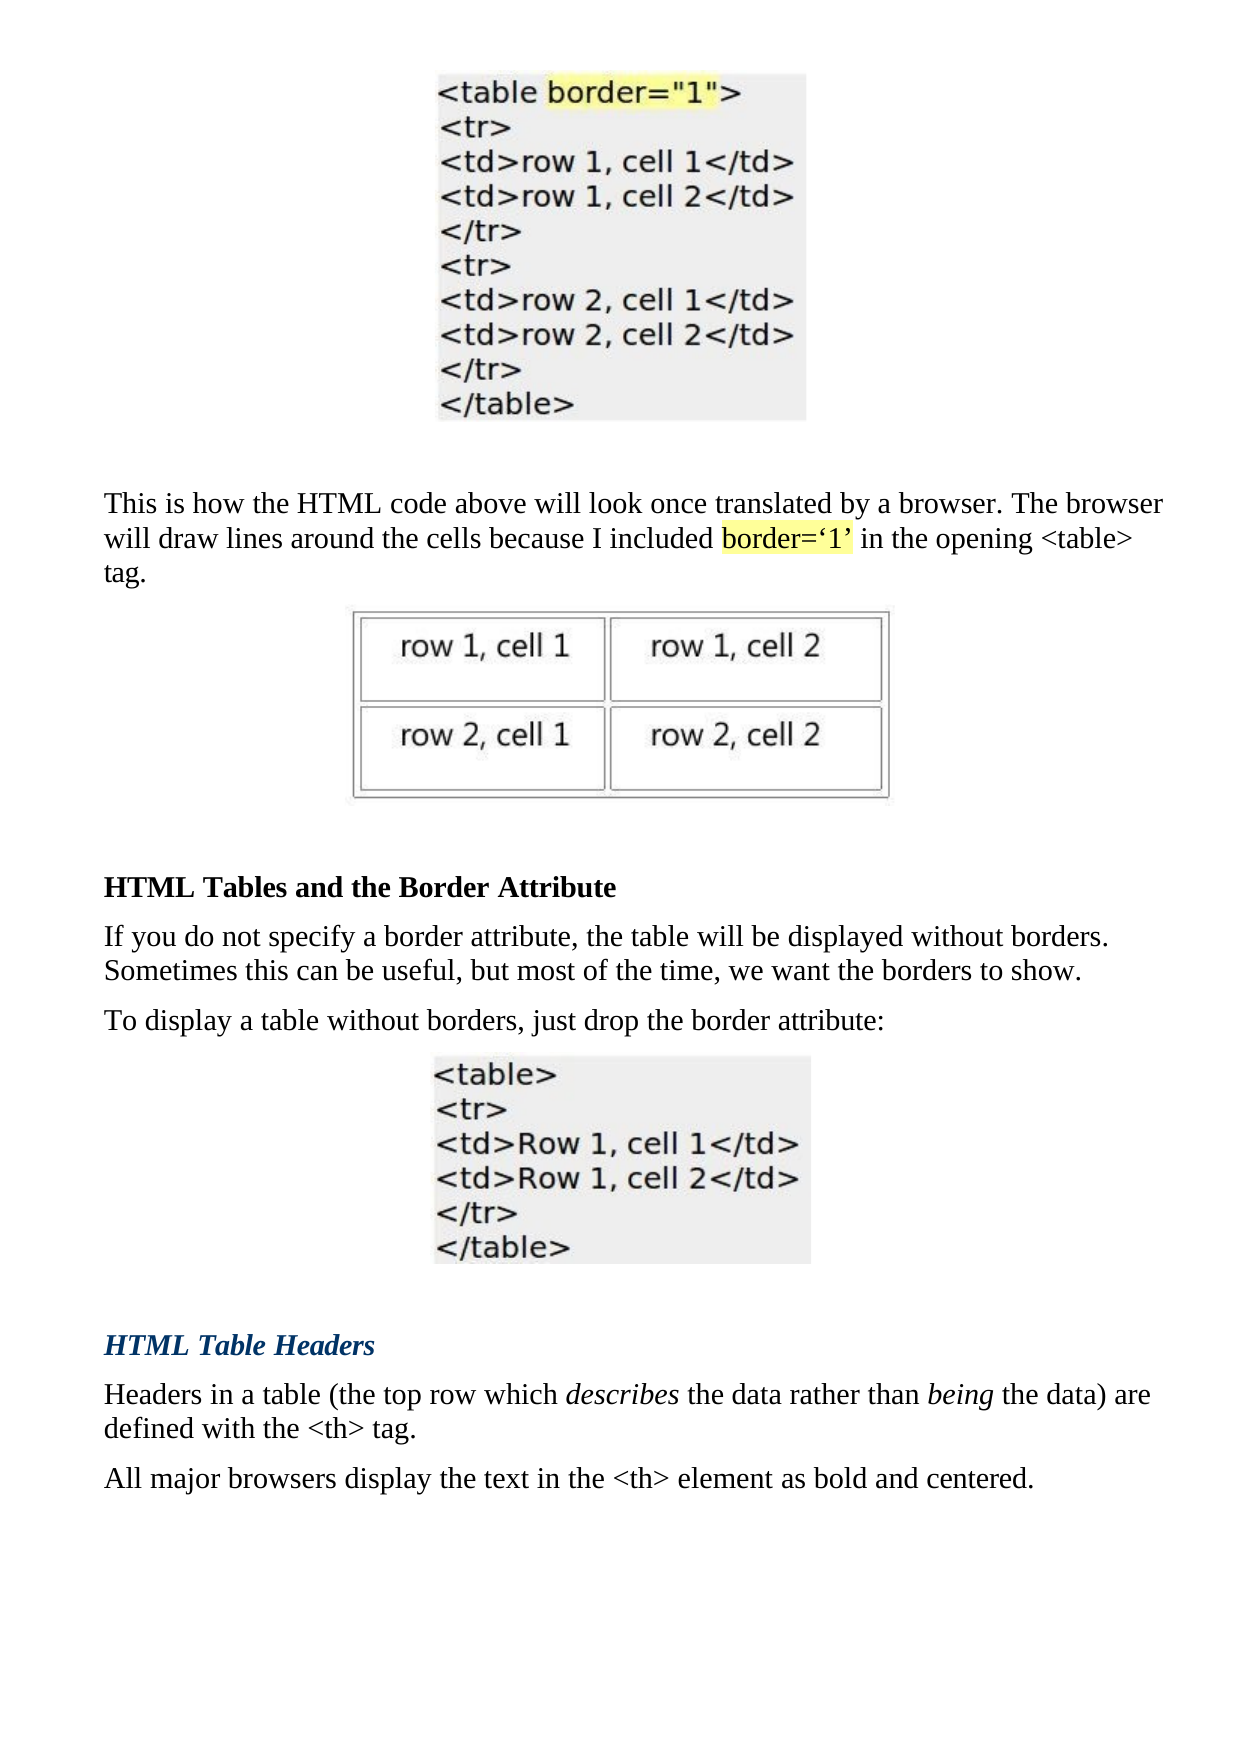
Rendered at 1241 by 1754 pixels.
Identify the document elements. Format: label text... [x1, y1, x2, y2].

text HTML Tables and the Border Attribute [103, 869, 1178, 904]
subtitle HTML Table Headers [103, 1327, 1178, 1362]
text If you do not specify a border attribute, the table will be displayed without borders. Sometimes this can be useful, but most of the time, we want the borders to show. [103, 919, 1178, 987]
text This is how the HTML code above will look once translated by a browser. The browser will draw lines around the cells because I included border=‘1’ in the opening <table> tag. [103, 486, 1164, 588]
picture [344, 604, 895, 806]
text To display a table without borders, just drop the border attribute: [103, 1002, 1178, 1037]
text All major browsers display the text in the <th> element as bold and centered. [103, 1460, 1178, 1495]
picture [430, 1052, 812, 1264]
text Headers in a table (the top row which describes the data rather than being the data) are defined with the <th> tag. [103, 1377, 1178, 1445]
picture [434, 70, 807, 422]
